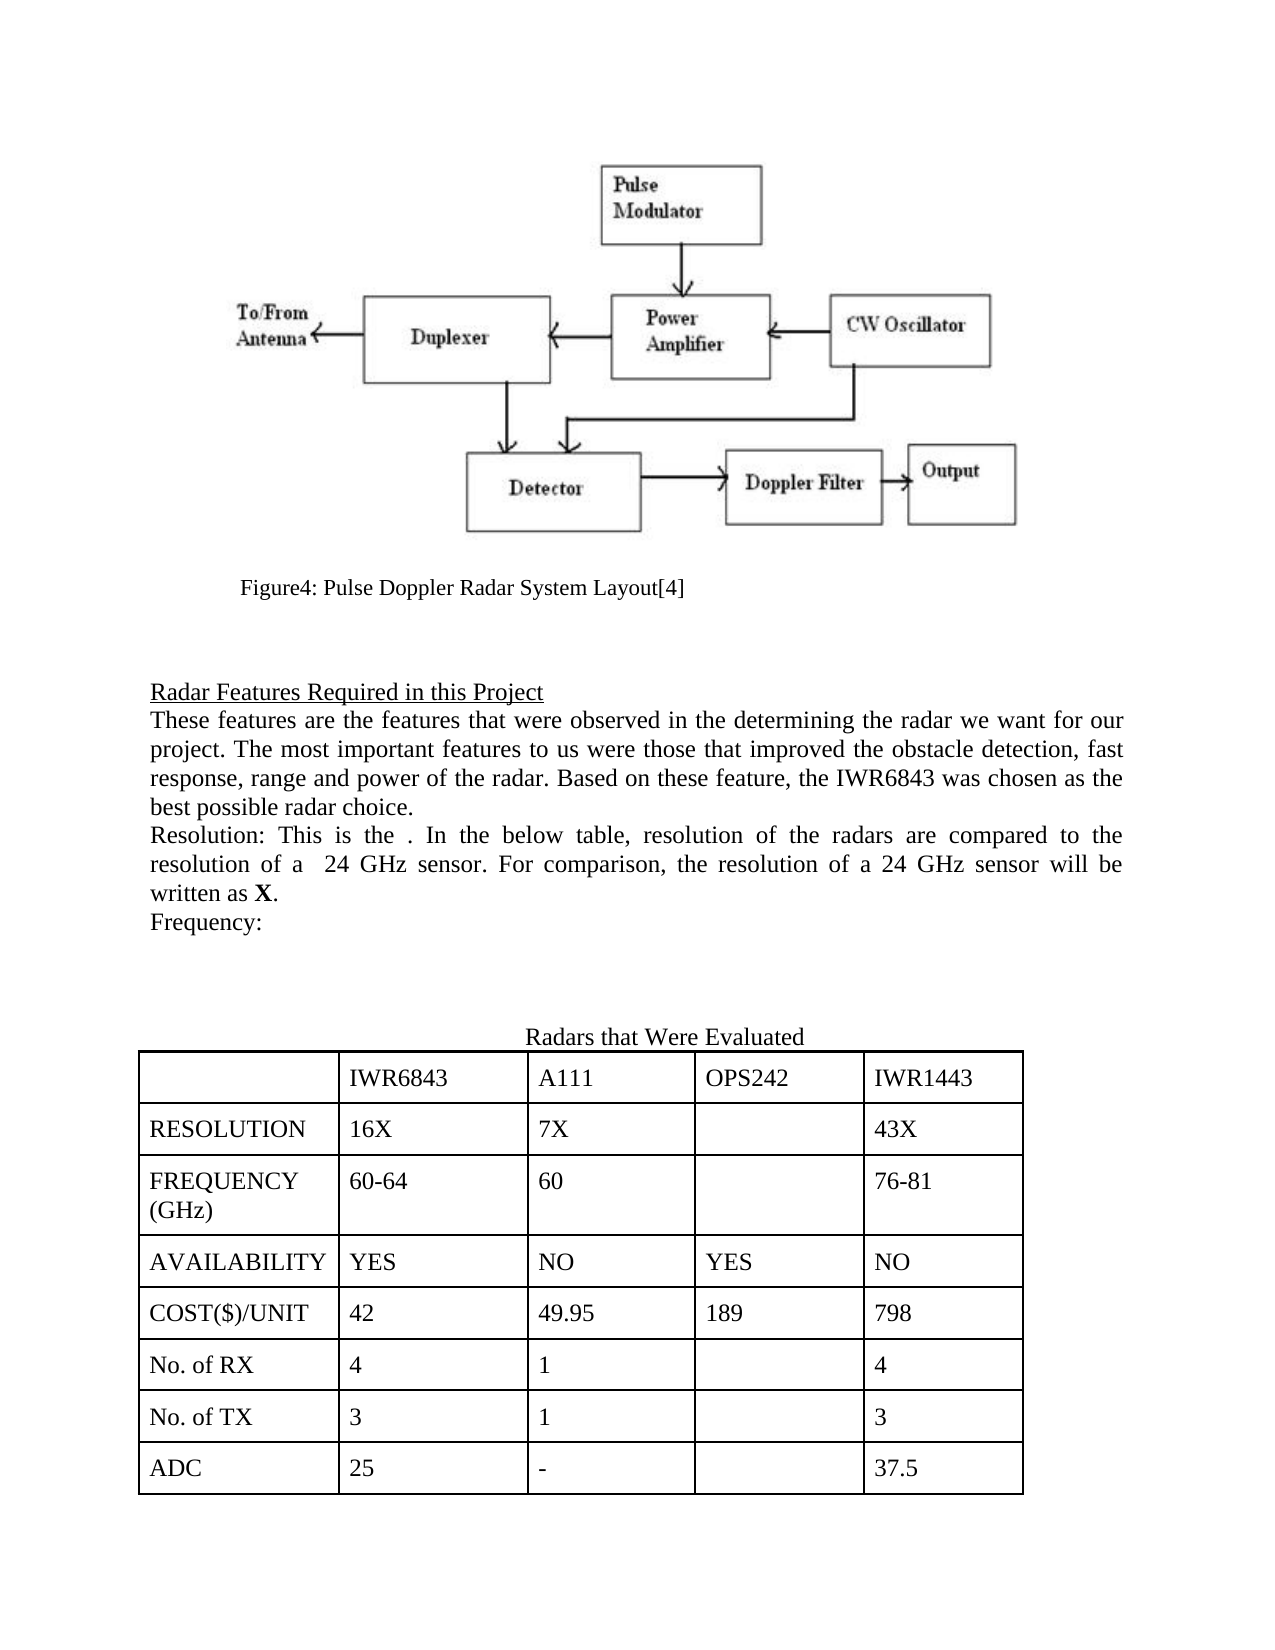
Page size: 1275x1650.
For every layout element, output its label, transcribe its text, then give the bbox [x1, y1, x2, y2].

table_cell 189 [696, 1288, 863, 1337]
table_cell [696, 1391, 863, 1441]
table_cell 16X [340, 1104, 527, 1154]
text Resolution: This is the . In the below table, resolution of the radars are compared to the resolution of a 24 GHz sensor. For comparison, the resolution of a 24 GHz sensor will be written as X. [150, 820, 1125, 907]
table_cell 76-81 [865, 1156, 1022, 1234]
table_cell 60 [529, 1156, 694, 1234]
table_cell COST($)/UNIT [140, 1288, 338, 1337]
table_cell 798 [865, 1288, 1022, 1337]
table_cell No. of TX [140, 1391, 338, 1441]
table_cell YES [696, 1236, 863, 1286]
table_cell YES [340, 1236, 527, 1286]
table_cell [696, 1443, 863, 1492]
table_cell 42 [340, 1288, 527, 1337]
table_cell [696, 1104, 863, 1154]
table_header A111 [529, 1053, 694, 1102]
table_cell 3 [340, 1391, 527, 1441]
table_cell 7X [529, 1104, 694, 1154]
table_cell 25 [340, 1443, 527, 1492]
table_cell 4 [340, 1340, 527, 1389]
table_cell 49.95 [529, 1288, 694, 1337]
table_cell No. of RX [140, 1340, 338, 1389]
table_cell NO [529, 1236, 694, 1286]
picture [226, 149, 1027, 556]
table_header IWR1443 [865, 1053, 1022, 1102]
table_cell 37.5 [865, 1443, 1022, 1492]
table_cell ADC SAMPLING RATE [140, 1443, 338, 1492]
table_cell NO [865, 1236, 1022, 1286]
text These features are the features that were observed in the determining the radar we want for our project. The most important features to us were those that improved the obstacle detection, fast response, range and power of the radar. Based on these feature, the IWR6843 was chosen as the best possible radar choice. [150, 705, 1125, 820]
table_cell AVAILABILITY [140, 1236, 338, 1286]
table_header [140, 1053, 338, 1102]
text Radar Features Required in this Project [150, 677, 1125, 705]
table_cell - [529, 1443, 694, 1492]
table_header OPS242 [696, 1053, 863, 1102]
table_cell 43X [865, 1104, 1022, 1154]
table_cell 3 [865, 1391, 1022, 1441]
table_cell 4 [865, 1340, 1022, 1389]
table_cell [696, 1340, 863, 1389]
table_cell 60-64 [340, 1156, 527, 1234]
table_cell FREQUENCY (GHz) [140, 1156, 338, 1234]
table_cell RESOLUTION [140, 1104, 338, 1154]
text Frequency: [150, 907, 1125, 935]
table_cell 1 [529, 1340, 694, 1389]
text Radars that Were Evaluated [450, 1022, 1125, 1050]
table_cell [696, 1156, 863, 1234]
table_cell 1 [529, 1391, 694, 1441]
table_header IWR6843 [340, 1053, 527, 1102]
